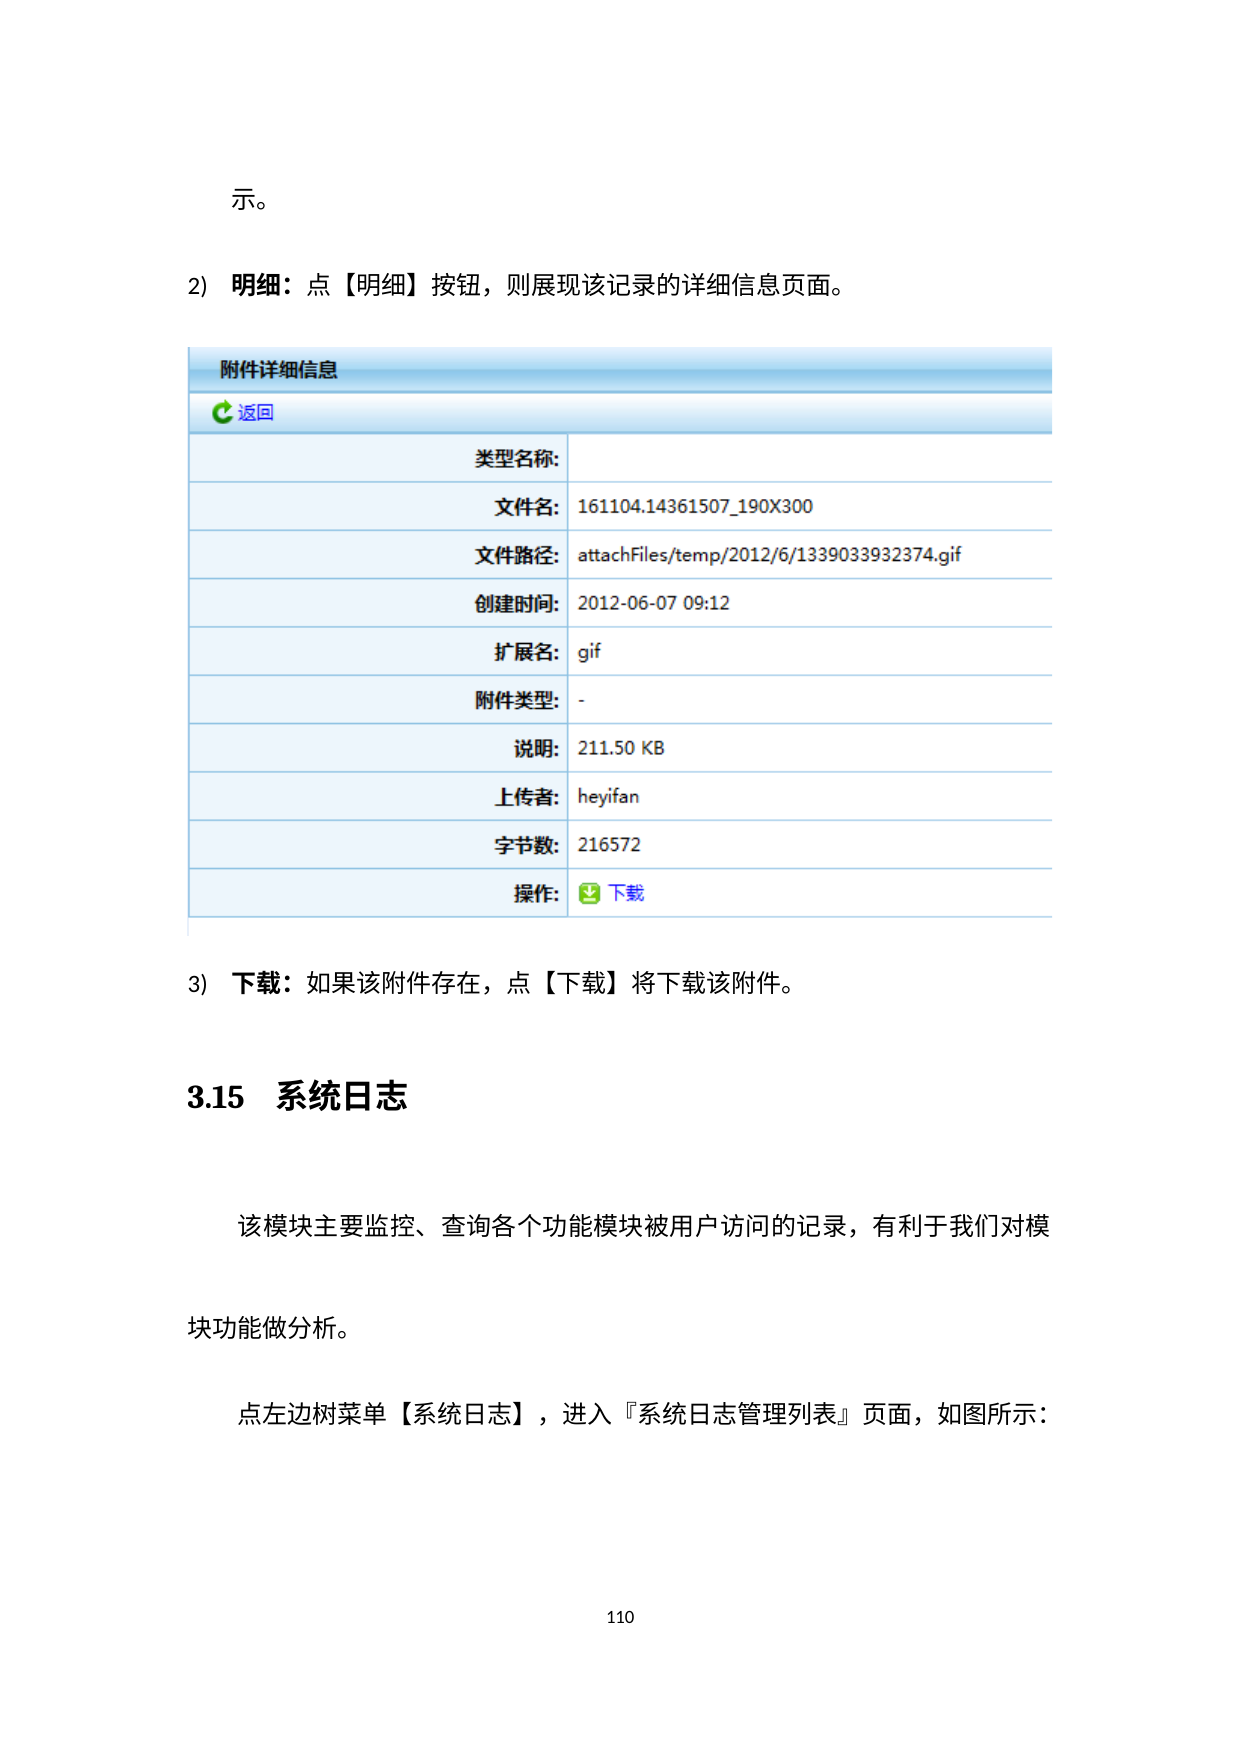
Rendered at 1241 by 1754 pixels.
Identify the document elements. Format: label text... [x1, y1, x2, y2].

text 点左边树菜单【系统日志】，进入『系统日志管理列表』页面，如图所示： [187, 1378, 1053, 1446]
picture [187, 347, 1053, 936]
list 下载：如果该附件存在，点【下载】将下载该附件。 [187, 947, 1053, 1015]
subtitle 系统日志 [187, 1060, 1053, 1128]
list 明细：点【明细】按钮，则展现该记录的详细信息页面。 [187, 250, 1053, 318]
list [187, 164, 1053, 232]
text 该模块主要监控、查询各个功能模块被用户访问的记录，有利于我们对模块功能做分析。 [187, 1190, 1053, 1360]
